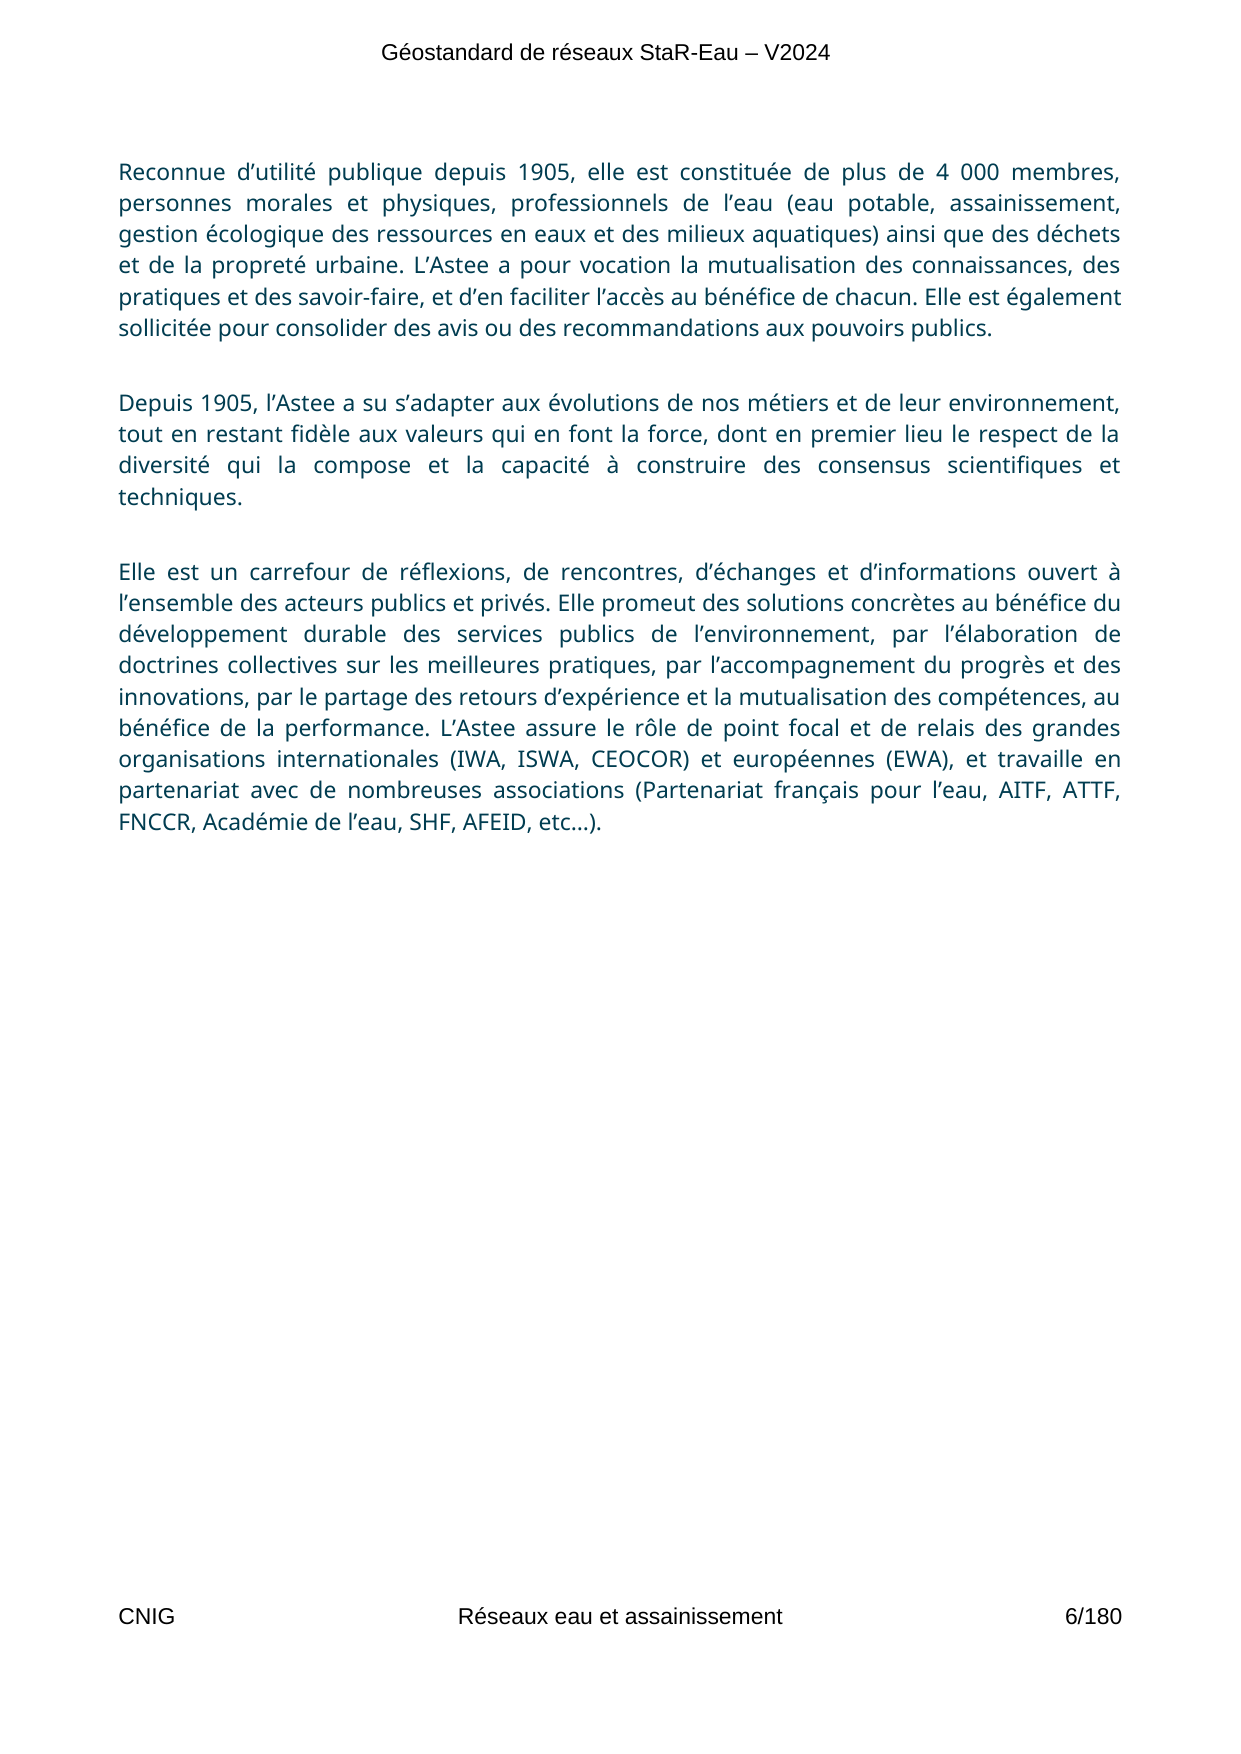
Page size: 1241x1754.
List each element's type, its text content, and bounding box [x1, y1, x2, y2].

subtitle Reconnue d’utilité publique depuis 1905, elle est constituée de plus de 4 000 membres, personnes morales et physiques, professionnels de l’eau (eau potable, assainissement, gestion écologique des ressources en eaux et des milieux aquatiques) ainsi que des déchets et de la propreté urbaine. L’Astee a pour vocation la mutualisation des connaissances, des pratiques et des savoir-faire, et d’en faciliter l’accès au bénéfice de chacun. Elle est également sollicitée pour consolider des avis ou des recommandations aux pouvoirs publics. [118, 156, 1122, 343]
subtitle Elle est un carrefour de réflexions, de rencontres, d’échanges et d’informations ouvert à l’ensemble des acteurs publics et privés. Elle promeut des solutions concrètes au bénéfice du développement durable des services publics de l’environnement, par l’élaboration de doctrines collectives sur les meilleures pratiques, par l’accompagnement du progrès et des innovations, par le partage des retours d’expérience et la mutualisation des compétences, au bénéfice de la performance. L’Astee assure le rôle de point focal et de relais des grandes organisations internationales (IWA, ISWA, CEOCOR) et européennes (EWA), et travaille en partenariat avec de nombreuses associations (Partenariat français pour l’eau, AITF, ATTF, FNCCR, Académie de l’eau, SHF, AFEID, etc…).Table des matières [118, 556, 1122, 837]
subtitle Depuis 1905, l’Astee a su s’adapter aux évolutions de nos métiers et de leur environnement, tout en restant fidèle aux valeurs qui en font la force, dont en premier lieu le respect de la diversité qui la compose et la capacité à construire des consensus scientifiques et techniques. [118, 387, 1122, 512]
